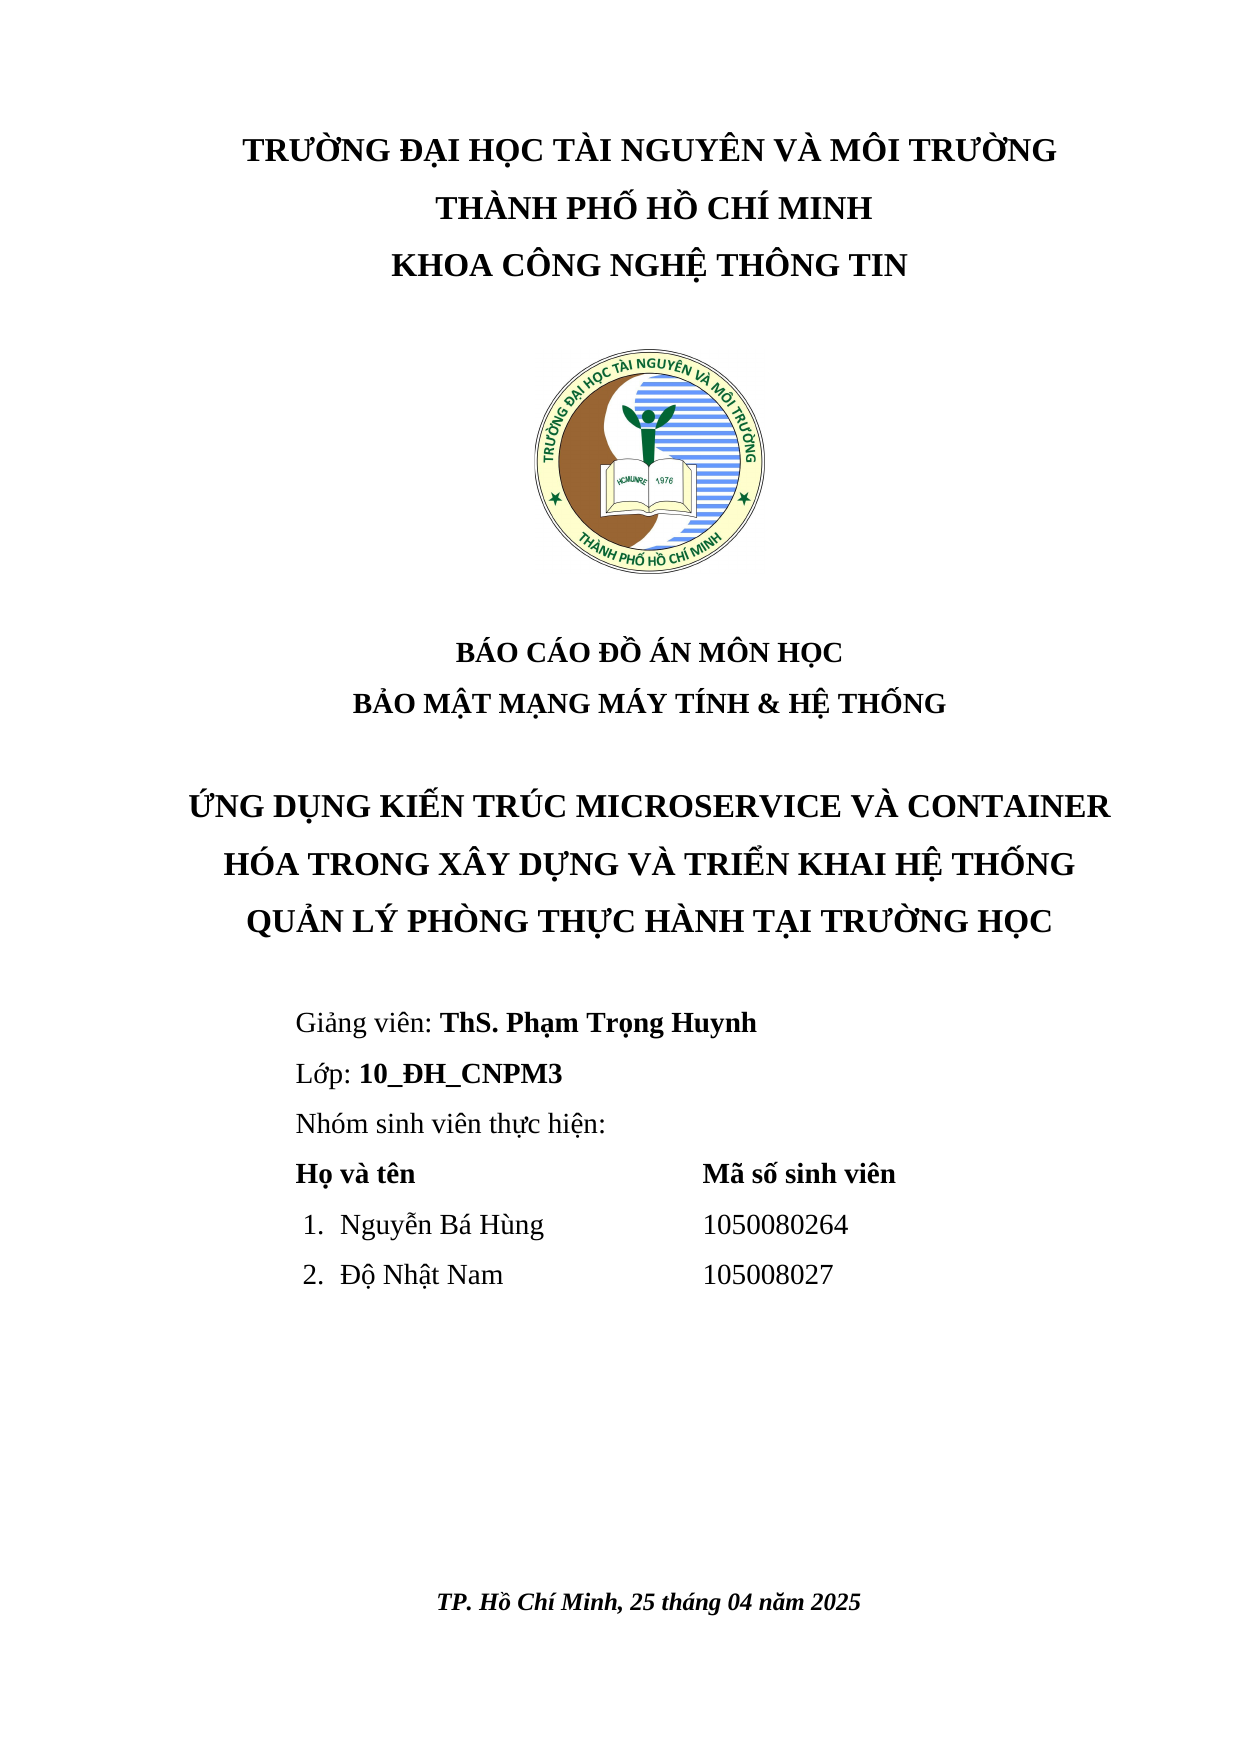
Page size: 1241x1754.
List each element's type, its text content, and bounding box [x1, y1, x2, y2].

text Lớp: 10_ĐH_CNPM3 [295, 1056, 1122, 1089]
list Nguyễn Bá Hùng 1050080264 [302, 1207, 1122, 1240]
text Nhóm sinh viên thực hiện: [295, 1106, 1122, 1140]
text Họ và tên Mã số sinh viên [295, 1157, 1122, 1190]
text TP. Hồ Chí Minh, 25 tháng 04 năm 2025 [177, 1587, 1122, 1616]
text ỨNG DỤNG KIẾN TRÚC MICROSERVICE VÀ CONTAINER HÓA TRONG XÂY DỰNG VÀ TRIỂN KHAI HỆ THỐNG QUẢN LÝ PHÒNG THỰC HÀNH TẠI TRƯỜNG HỌC [177, 786, 1122, 940]
text BÁO CÁO ĐỒ ÁN MÔN HỌC [177, 636, 1122, 669]
list Độ Nhật Nam 105008027 [302, 1257, 1122, 1291]
text Giảng viên: ThS. Phạm Trọng Huynh [295, 1006, 1122, 1039]
text TRƯỜNG ĐẠI HỌC TÀI NGUYÊN VÀ MÔI TRƯỜNG [177, 131, 1122, 169]
picture [534, 349, 765, 574]
text KHOA CÔNG NGHỆ THÔNG TIN [177, 246, 1122, 284]
text BẢO MẬT MẠNG MÁY TÍNH & HỆ THỐNG [177, 686, 1122, 719]
text THÀNH PHỐ HỒ CHÍ MINH [177, 188, 1122, 226]
